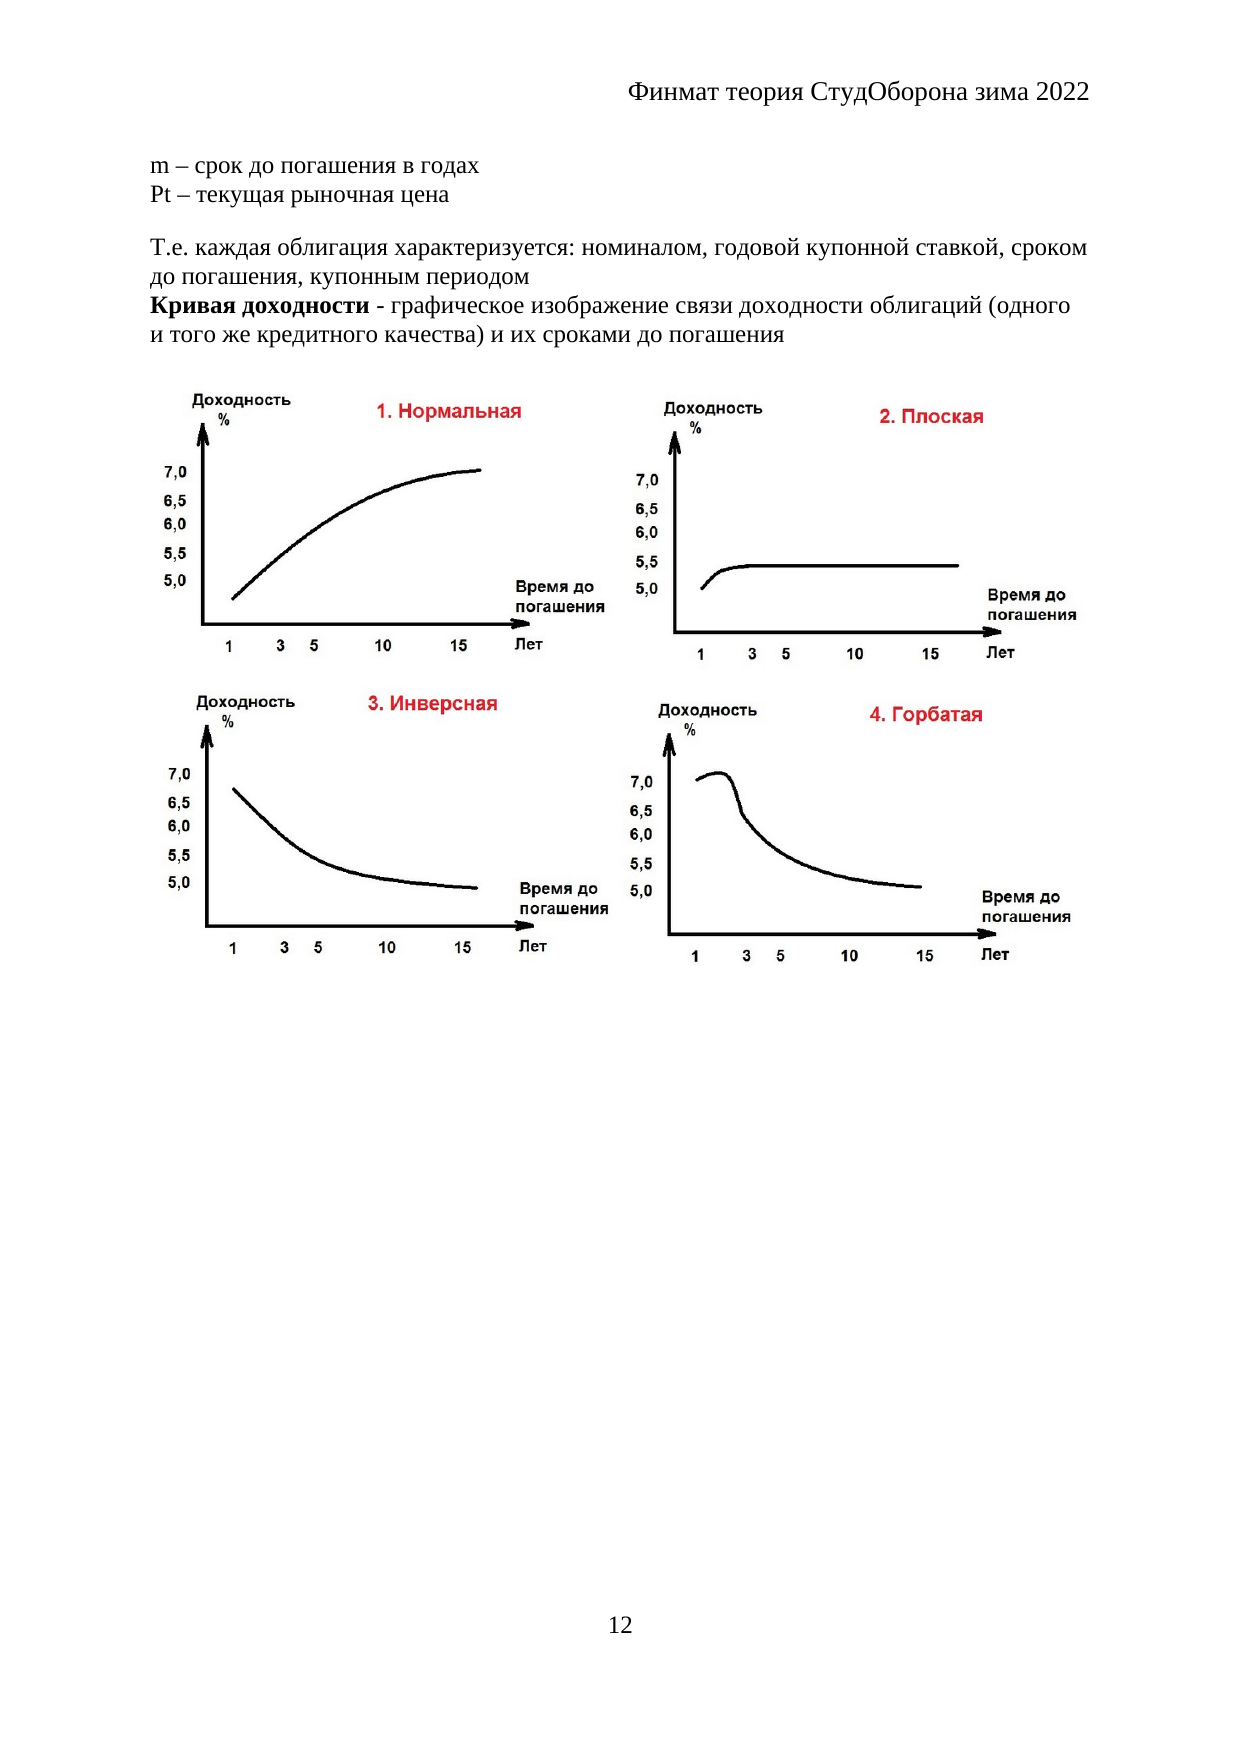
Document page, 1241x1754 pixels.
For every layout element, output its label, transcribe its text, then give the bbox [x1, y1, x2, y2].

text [150, 150, 1090, 207]
text Т.е. каждая облигация характеризуется: номиналом, годовой купонной ставкой, сроком до погашения, купонным периодом Кривая доходности - графическое изображение связи доходности облигаций (одного и того же кредитного качества) и их сроками до погашения [150, 232, 1090, 347]
picture [150, 372, 1091, 987]
